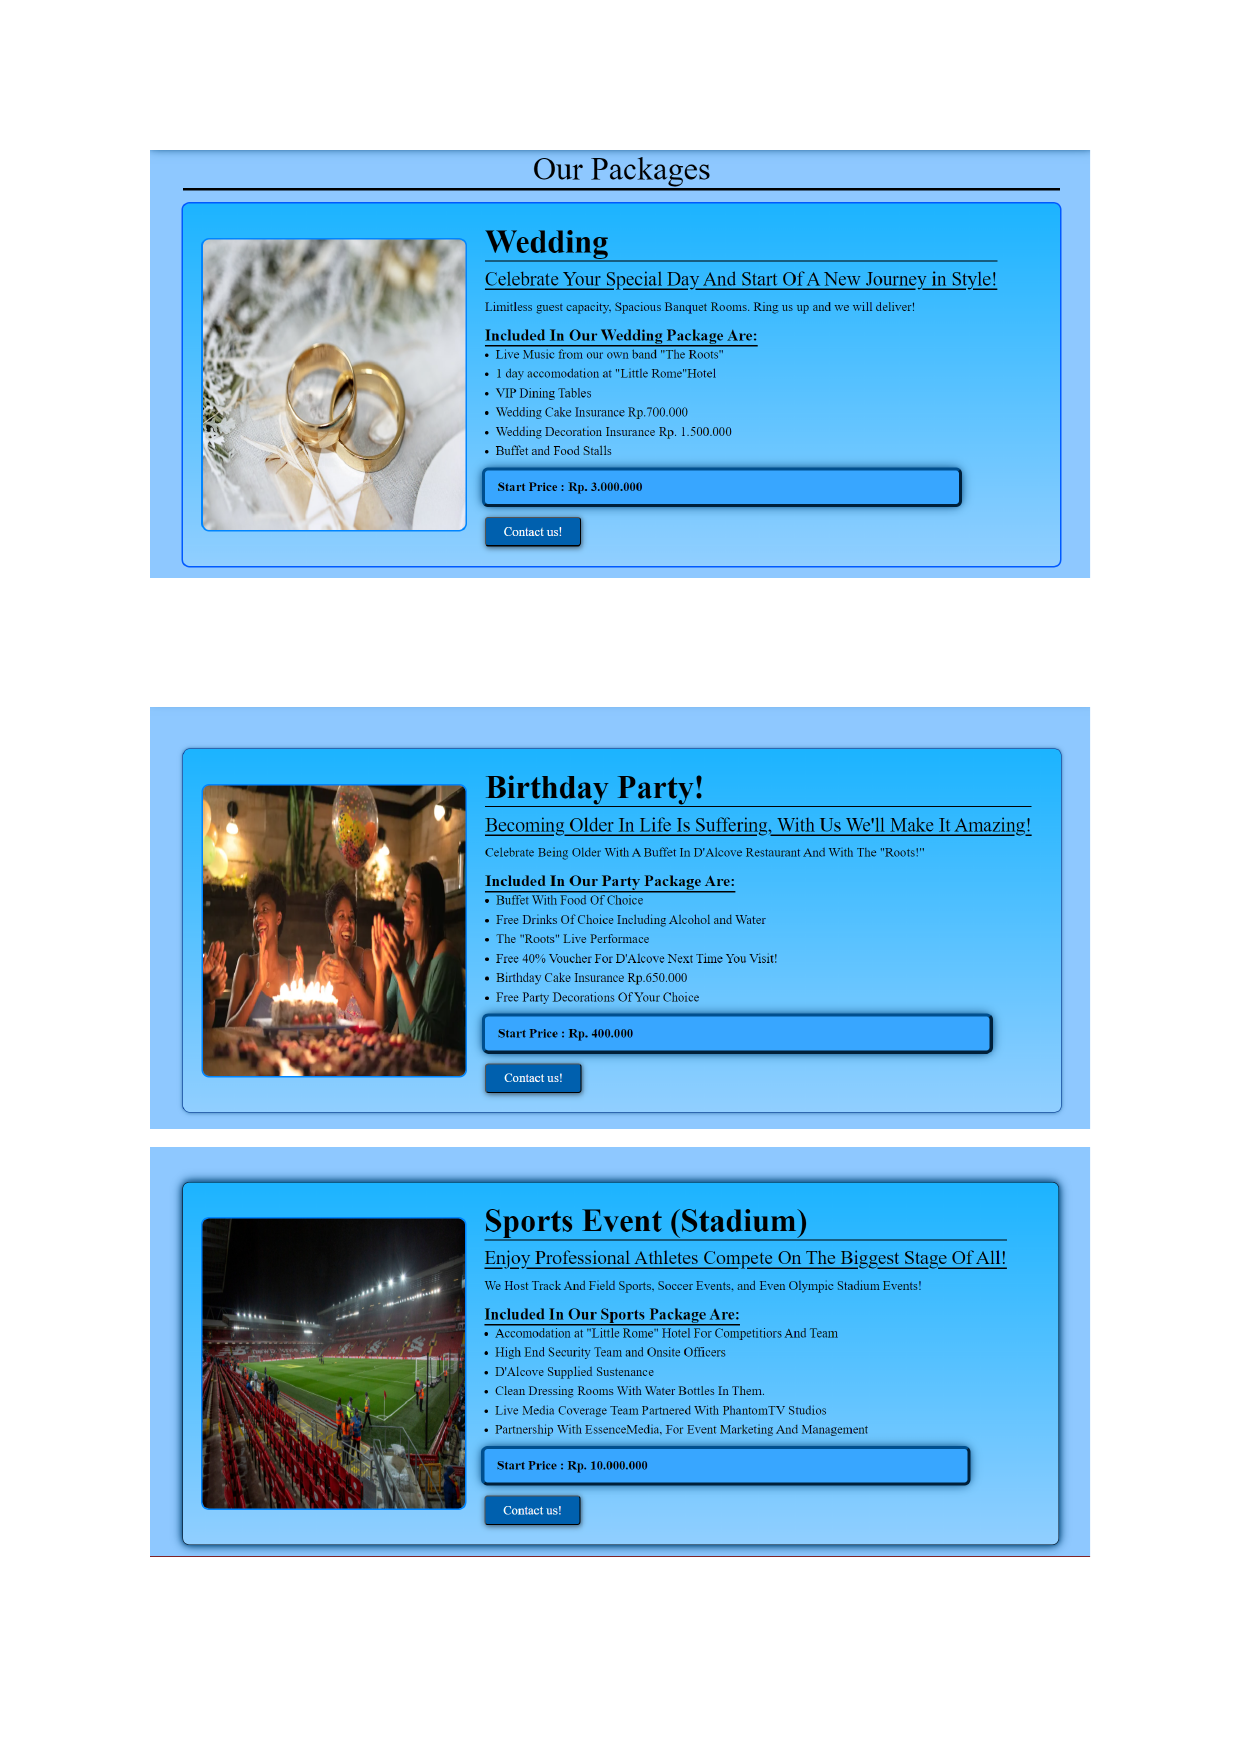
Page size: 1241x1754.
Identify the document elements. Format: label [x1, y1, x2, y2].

picture [150, 707, 1091, 1129]
picture [150, 1147, 1091, 1557]
picture [150, 150, 1091, 578]
